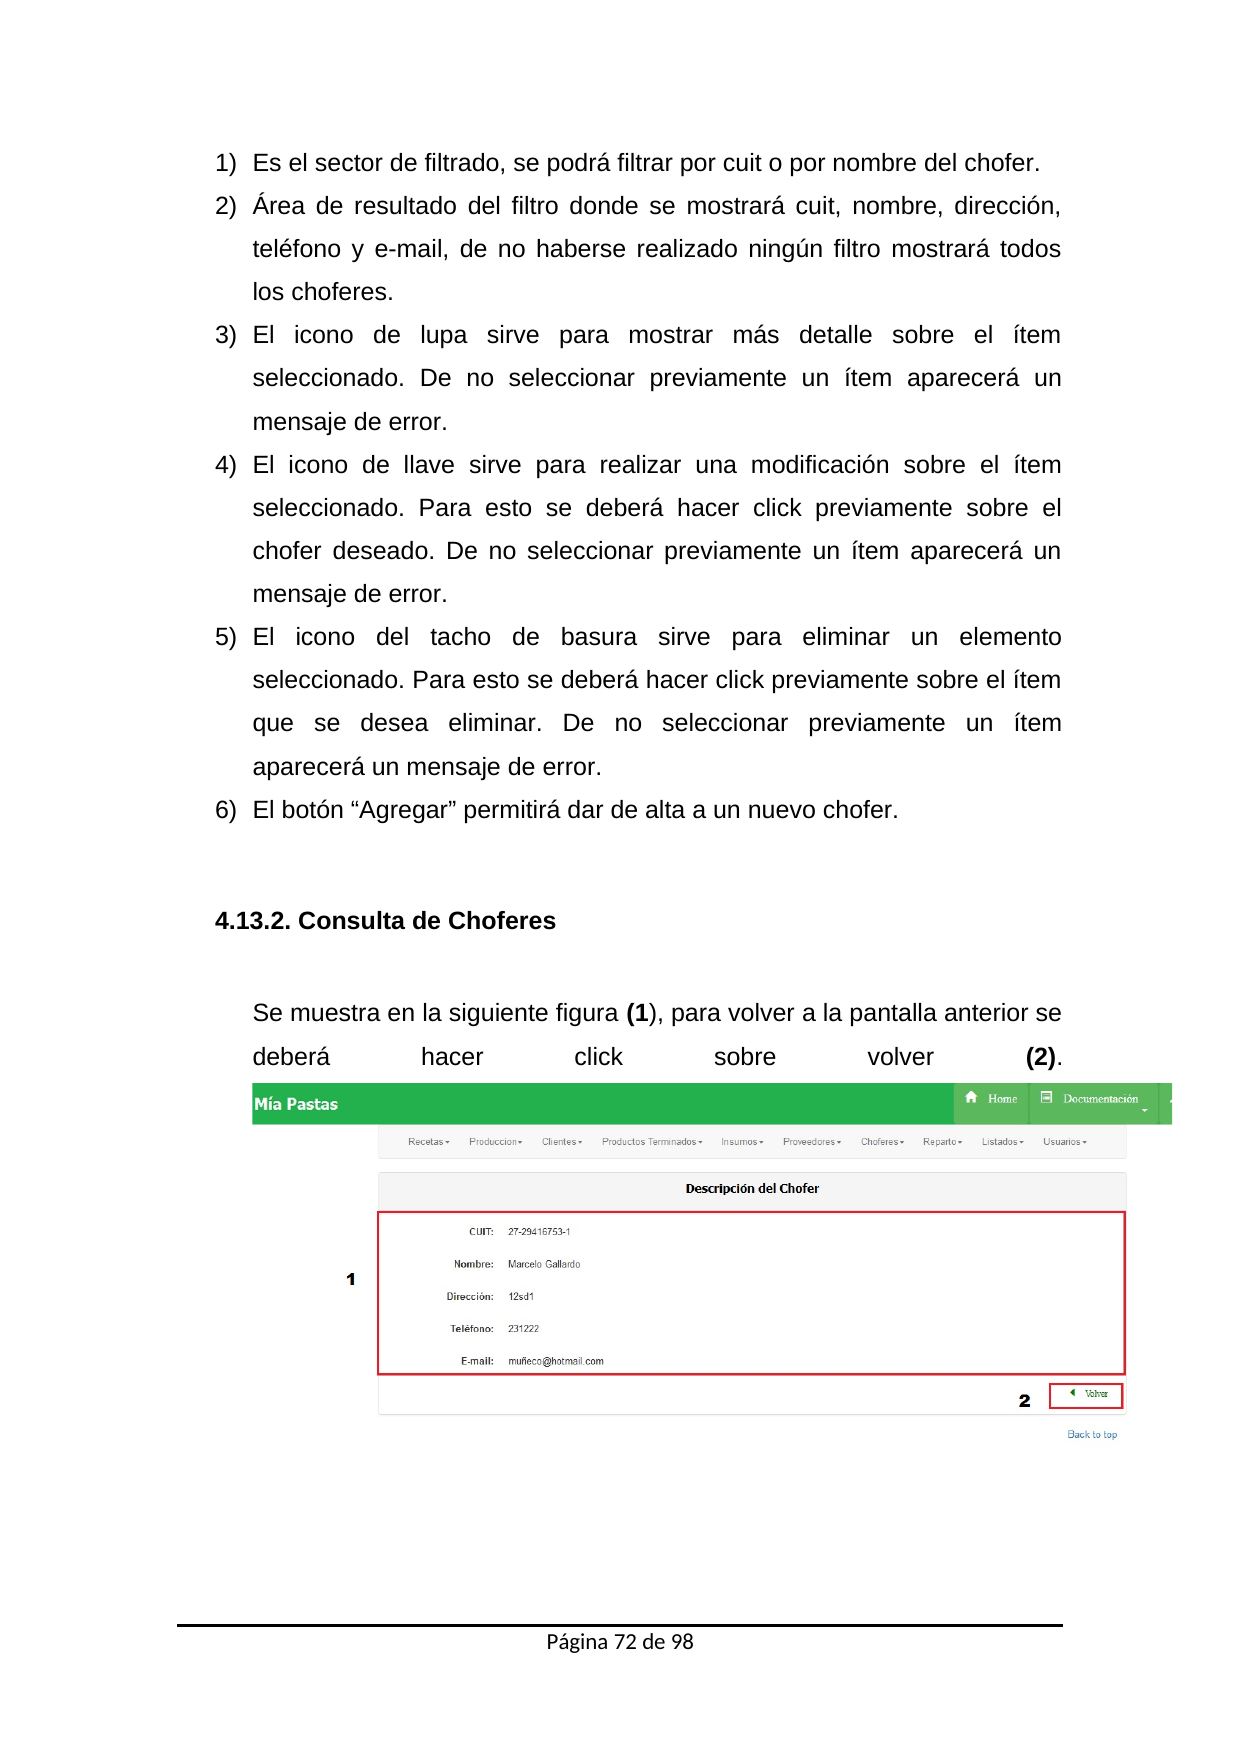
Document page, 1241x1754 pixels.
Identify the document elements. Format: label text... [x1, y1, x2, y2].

picture [252, 1083, 1173, 1447]
list Se muestra en la siguiente figura (1), para volver a la pantalla anterior se deberá hacer click sobre volver (2). [252, 998, 1063, 1083]
list El icono de llave sirve para realizar una modificación sobre el ítem seleccionado. Para esto se deberá hacer click previamente sobre el chofer deseado. De no seleccionar previamente un ítem aparecerá un mensaje de error. [215, 449, 1063, 608]
list Área de resultado del filtro donde se mostrará cuit, nombre, dirección, teléfono y e-mail, de no haberse realizado ningún filtro mostrará todos los choferes. [215, 191, 1063, 306]
subtitle 4.13.2. Consulta de Choferes [177, 906, 1063, 934]
list El botón “Agregar” permitirá dar de alta a un nuevo chofer. [215, 794, 1063, 823]
list El icono del tacho de basura sirve para eliminar un elemento seleccionado. Para esto se deberá hacer click previamente sobre el ítem que se desea eliminar. De no seleccionar previamente un ítem aparecerá un mensaje de error. [215, 622, 1063, 780]
list Es el sector de filtrado, se podrá filtrar por cuit o por nombre del chofer. [215, 148, 1063, 176]
list El icono de lupa sirve para mostrar más detalle sobre el ítem seleccionado. De no seleccionar previamente un ítem aparecerá un mensaje de error. [215, 320, 1063, 435]
